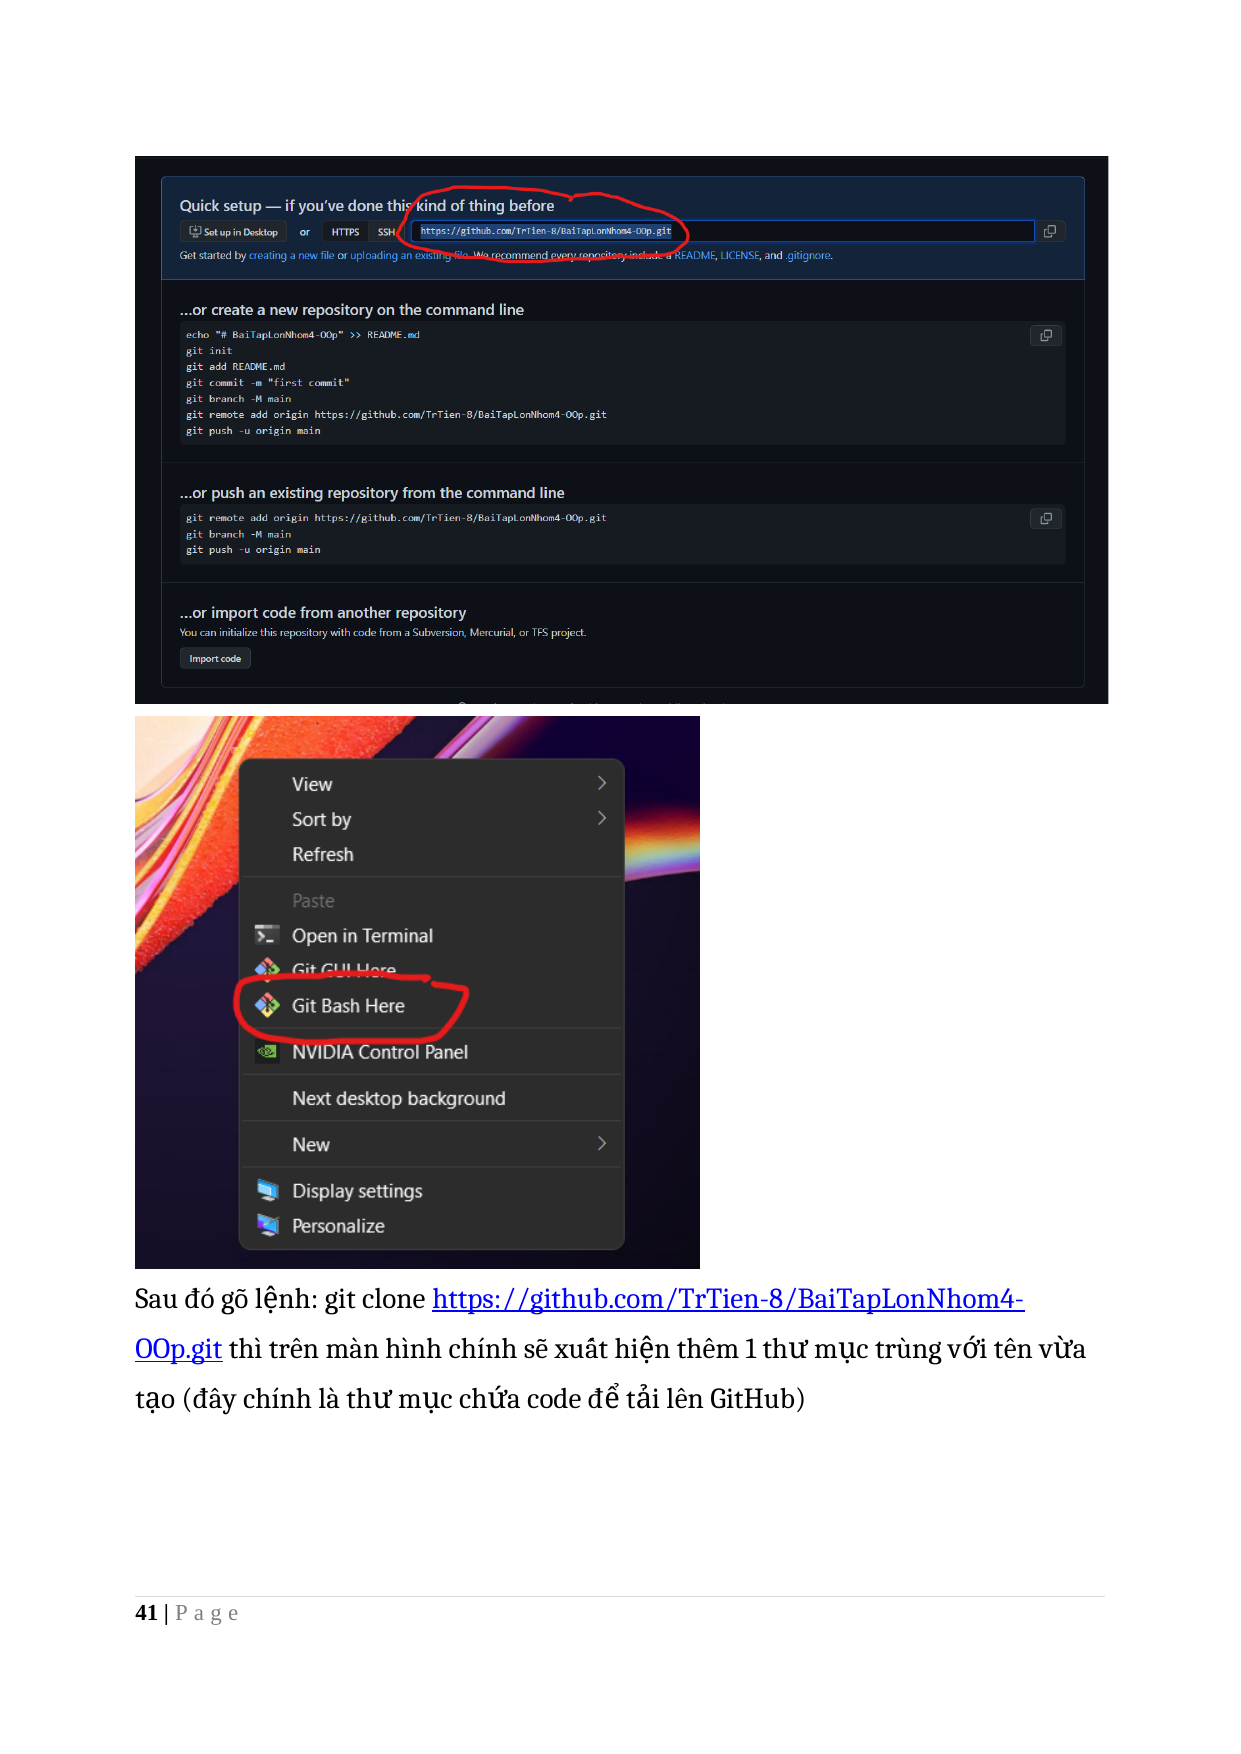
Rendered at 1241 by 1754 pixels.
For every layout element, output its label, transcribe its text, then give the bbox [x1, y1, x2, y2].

picture [135, 156, 1109, 704]
text Sau đó gõ lệnh: git clone https://github.com/TrTien-8/BaiTapLonNhom4-OOp.git thì trên màn hình chính sẽ xuất hiện thêm 1 thư mục trùng với tên vừa tạo (đây chính là thư mục chứa code để tải lên GitHub) [135, 1282, 1105, 1416]
picture [135, 716, 700, 1269]
